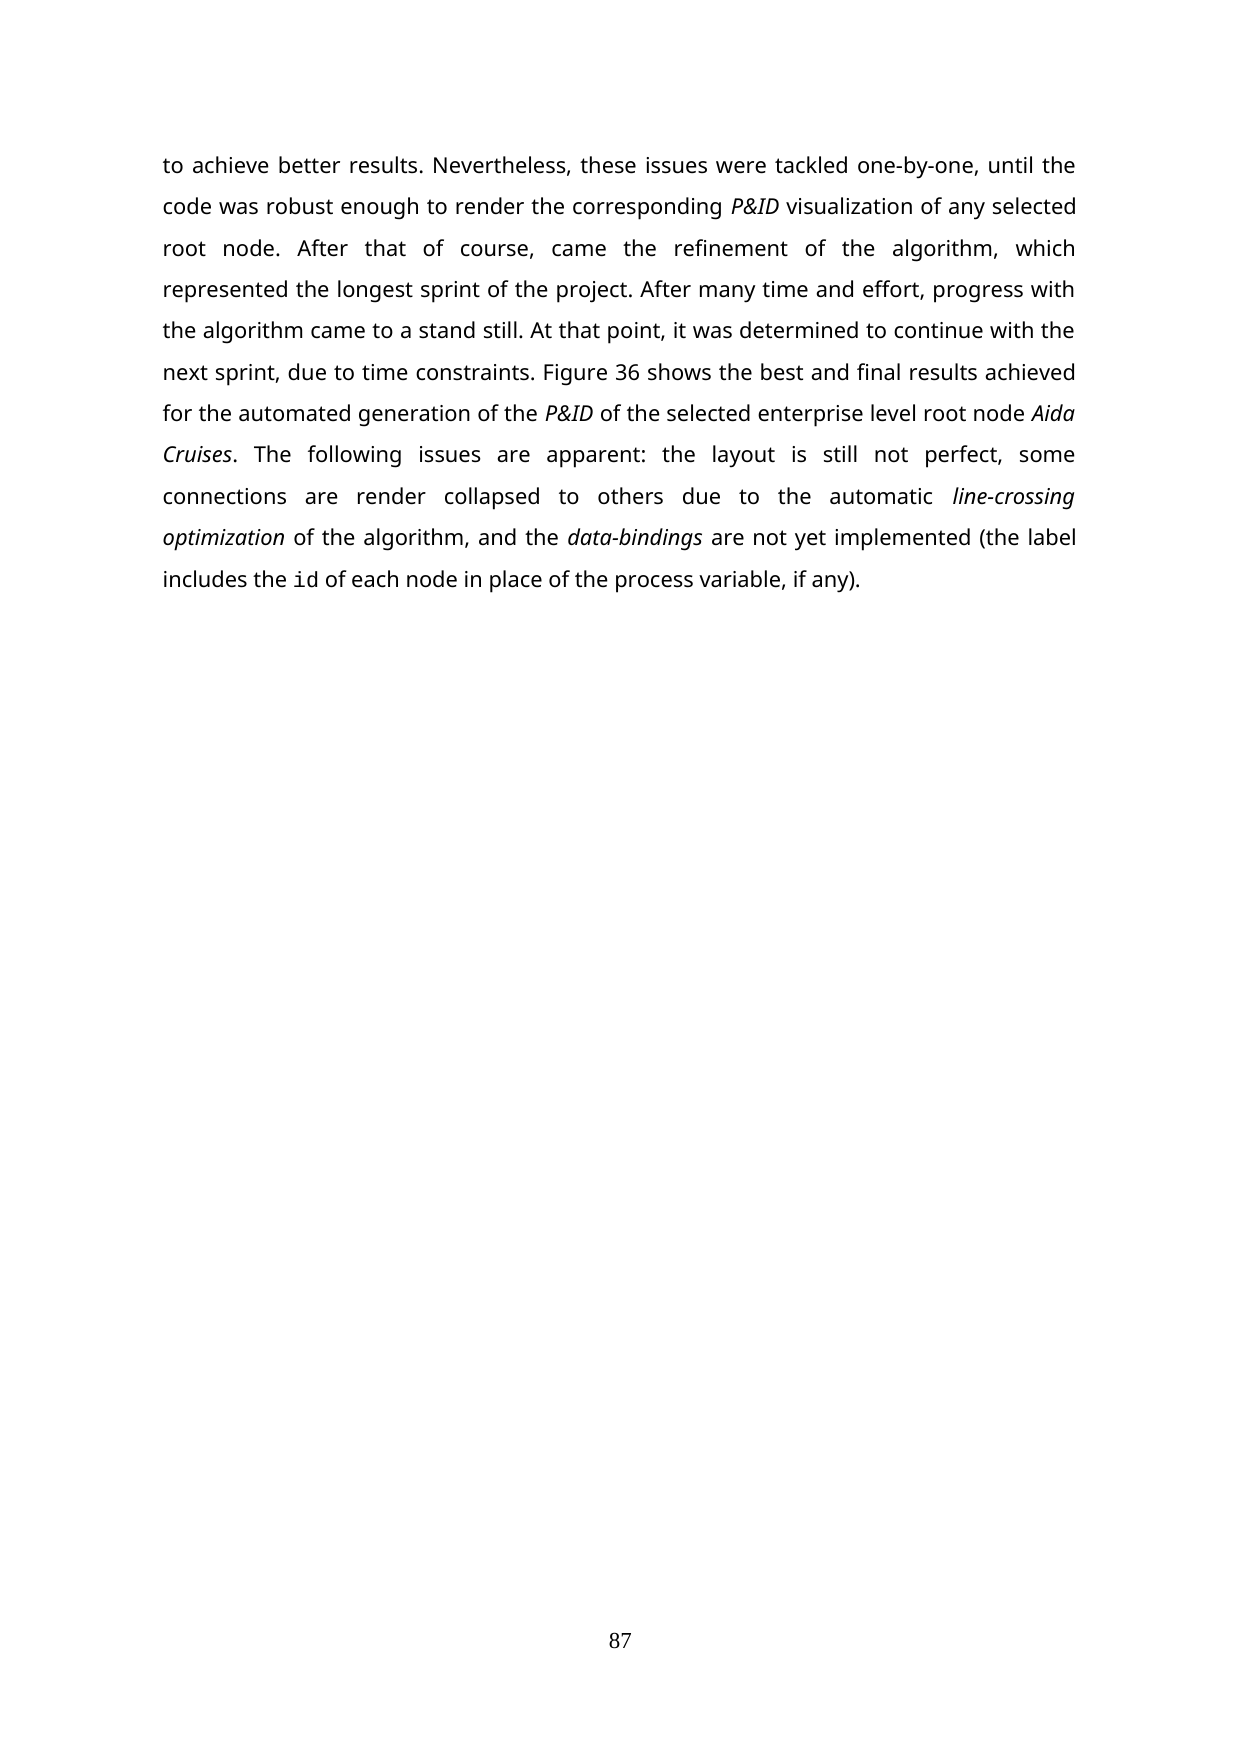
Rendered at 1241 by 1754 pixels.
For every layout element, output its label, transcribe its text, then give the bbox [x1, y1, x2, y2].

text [162, 163, 1077, 327]
